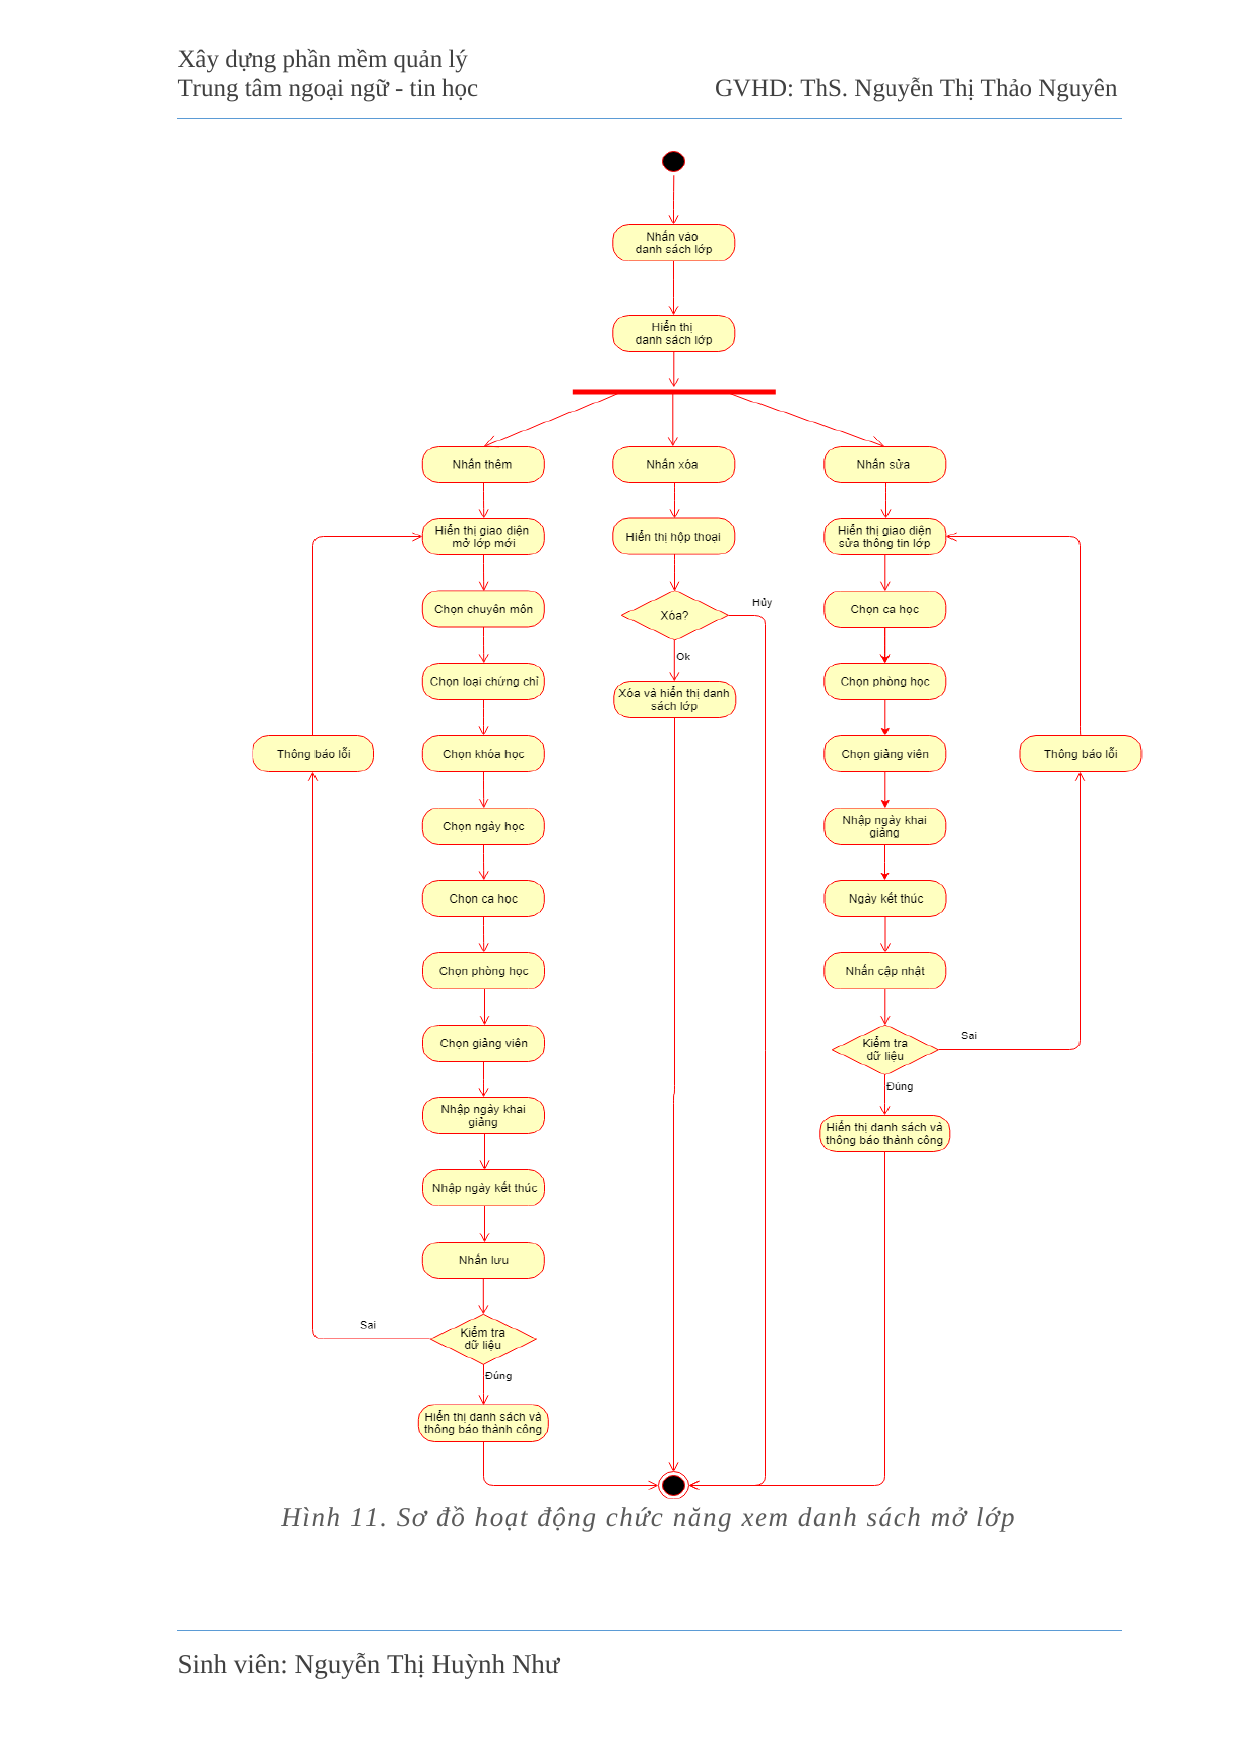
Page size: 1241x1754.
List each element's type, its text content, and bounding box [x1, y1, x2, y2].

picture [252, 147, 1143, 1499]
